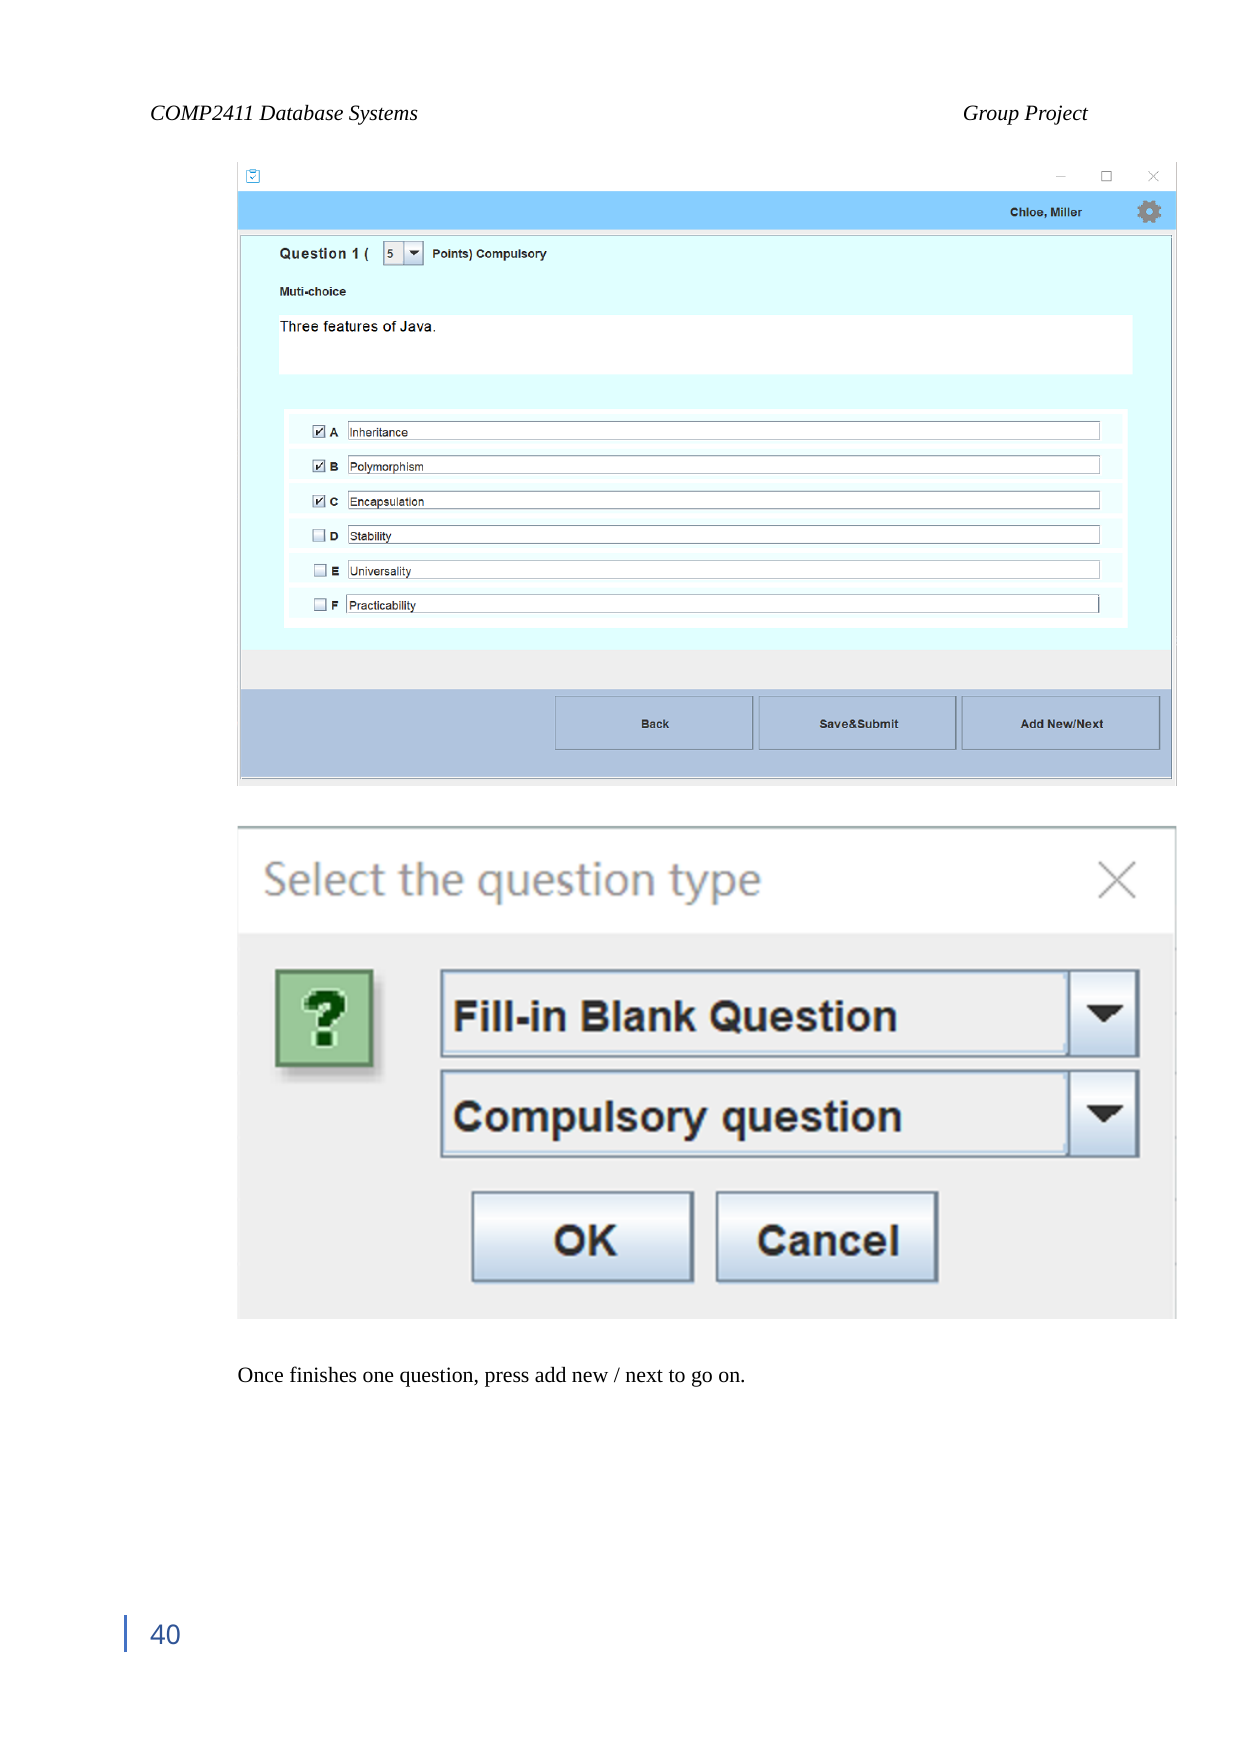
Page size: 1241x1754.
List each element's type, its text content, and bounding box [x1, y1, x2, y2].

text Once finishes one question, press add new / next to go on. [194, 1359, 1090, 1391]
picture [237, 825, 1177, 1319]
picture [237, 162, 1177, 786]
